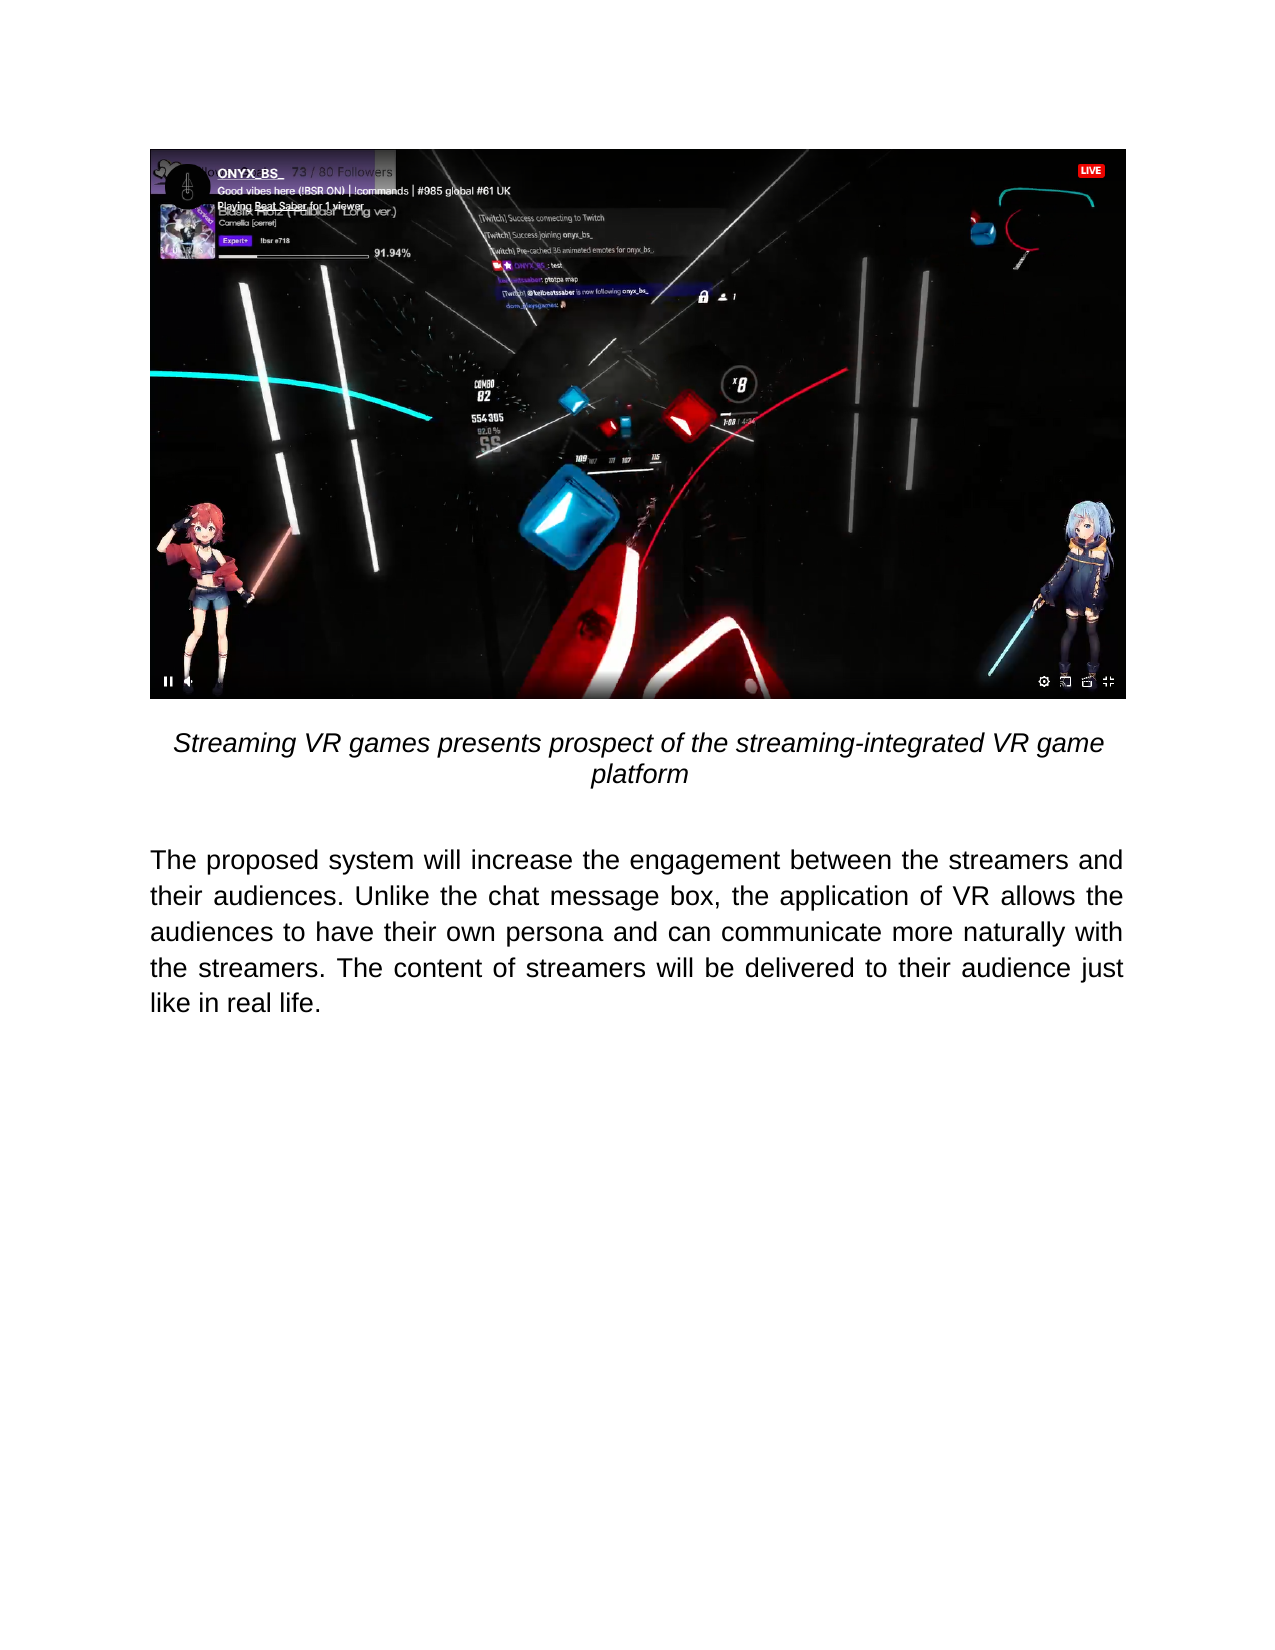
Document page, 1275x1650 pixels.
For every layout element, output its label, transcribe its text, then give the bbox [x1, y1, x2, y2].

picture [150, 149, 1126, 699]
text The proposed system will increase the engagement between the streamers and their audiences. Unlike the chat message box, the application of VR allows the audiences to have their own persona and can communicate more naturally with the streamers. The content of streamers will be delivered to their audience just like in real life. [150, 844, 1125, 1019]
